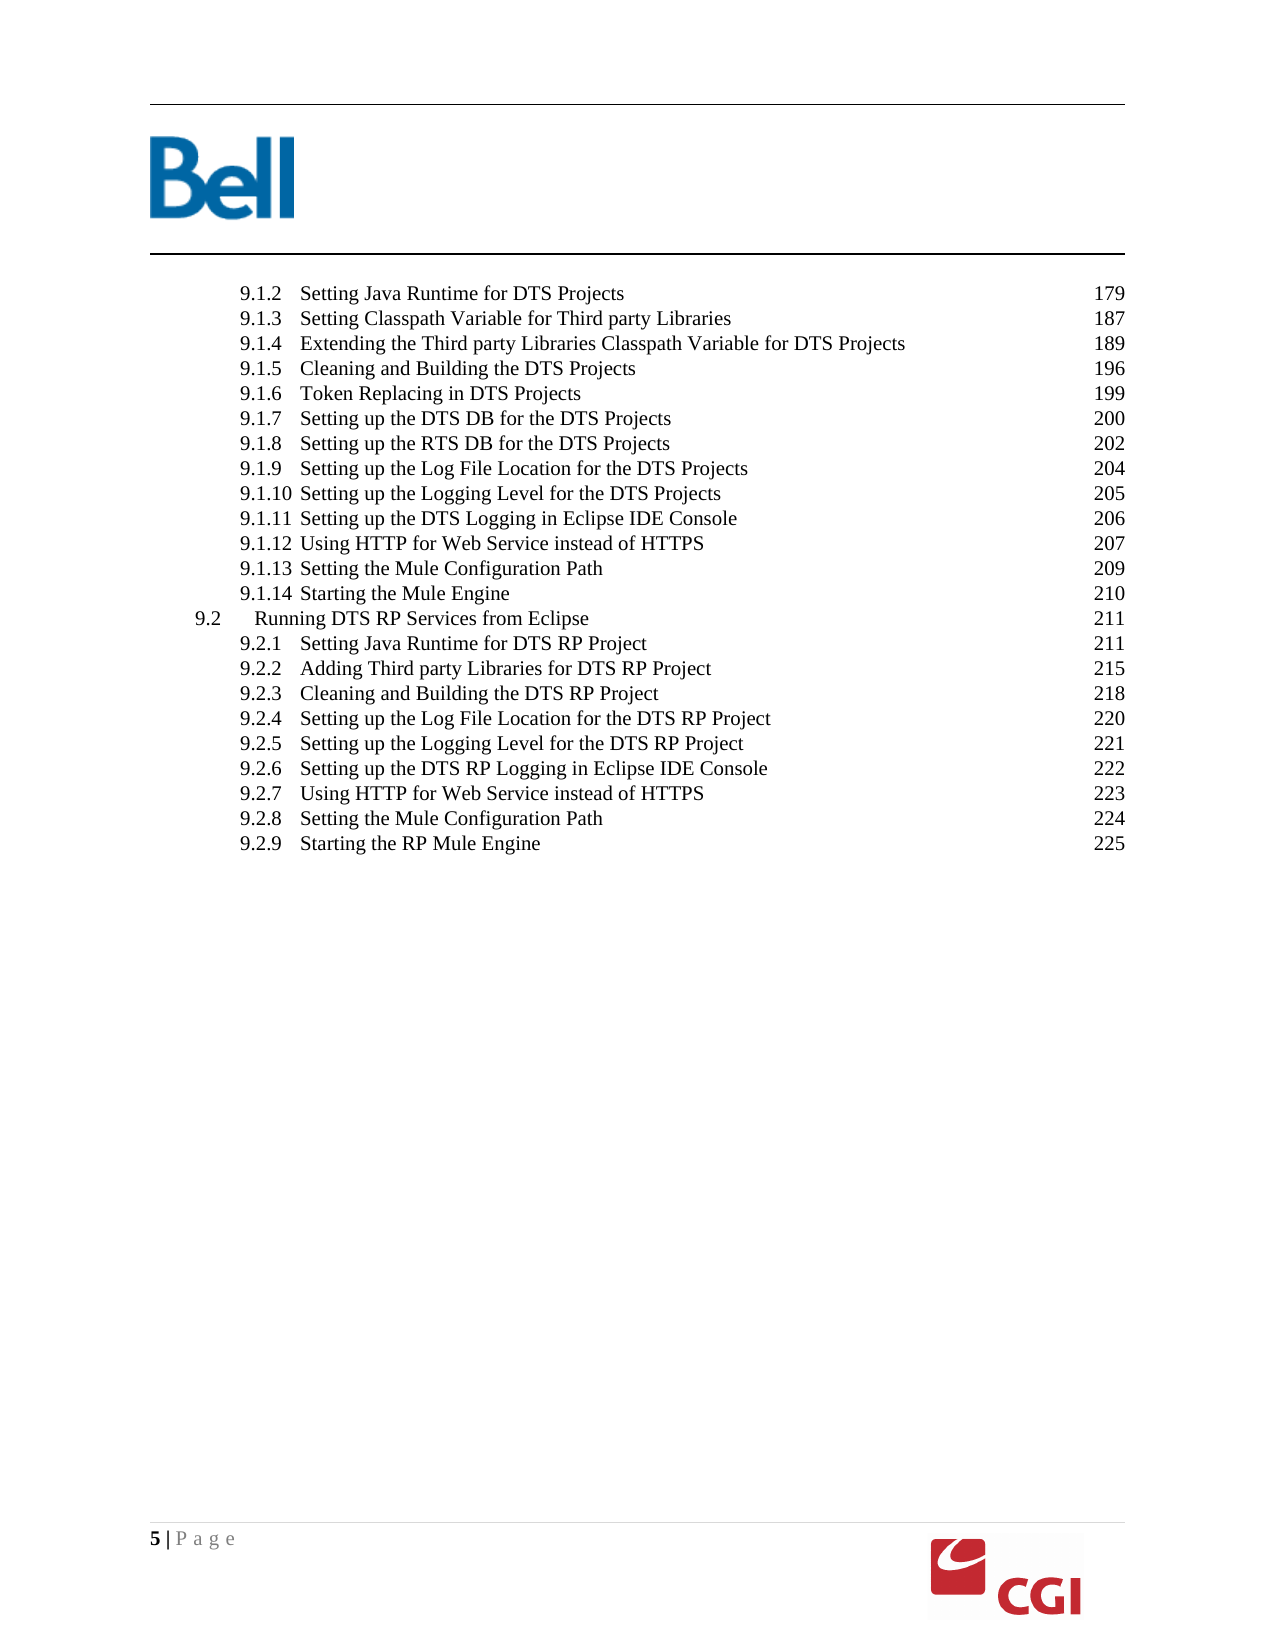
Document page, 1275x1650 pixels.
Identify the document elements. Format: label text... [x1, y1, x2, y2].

text 9.1.2 Setting Java Runtime for DTS Projects 179 [240, 279, 1125, 304]
text 9.2.3 Cleaning and Building the DTS RP Project 218 [240, 679, 1125, 704]
text 9.2.8 Setting the Mule Configuration Path 224 [240, 804, 1125, 829]
text 9.1.14 Starting the Mule Engine 210 [240, 579, 1125, 604]
text 9.2.7 Using HTTP for Web Service instead of HTTPS 223 [240, 779, 1125, 804]
text 9.1.7 Setting up the DTS DB for the DTS Projects 200 [240, 404, 1125, 429]
text 9.1.6 Token Replacing in DTS Projects 199 [240, 379, 1125, 404]
text 9.2 Running DTS RP Services from Eclipse 211 [195, 604, 1050, 629]
text 9.2.1 Setting Java Runtime for DTS RP Project 211 [240, 629, 1125, 654]
text 9.2.5 Setting up the Logging Level for the DTS RP Project 221 [240, 729, 1125, 754]
text 9.2.6 Setting up the DTS RP Logging in Eclipse IDE Console 222 [240, 754, 1125, 779]
picture [927, 1533, 1084, 1620]
text 9.2.2 Adding Third party Libraries for DTS RP Project 215 [240, 654, 1125, 679]
text 9.2.4 Setting up the Log File Location for the DTS RP Project 220 [240, 704, 1125, 729]
text 9.1.8 Setting up the RTS DB for the DTS Projects 202 [240, 429, 1125, 454]
text 9.2.9 Starting the RP Mule Engine 225 [240, 829, 1125, 854]
text 9.1.10 Setting up the Logging Level for the DTS Projects 205 [240, 479, 1125, 504]
text 9.1.5 Cleaning and Building the DTS Projects 196 [240, 354, 1125, 379]
text 9.1.4 Extending the Third party Libraries Classpath Variable for DTS Projects 189 [240, 329, 1125, 354]
text 9.1.9 Setting up the Log File Location for the DTS Projects 204 [240, 454, 1125, 479]
text 9.1.13 Setting the Mule Configuration Path 209 [240, 554, 1125, 579]
text 9.1.11 Setting up the DTS Logging in Eclipse IDE Console 206 [240, 504, 1125, 529]
picture [150, 136, 294, 222]
text 9.1.3 Setting Classpath Variable for Third party Libraries 187 [240, 304, 1125, 329]
text 9.1.12 Using HTTP for Web Service instead of HTTPS 207 [240, 529, 1125, 554]
